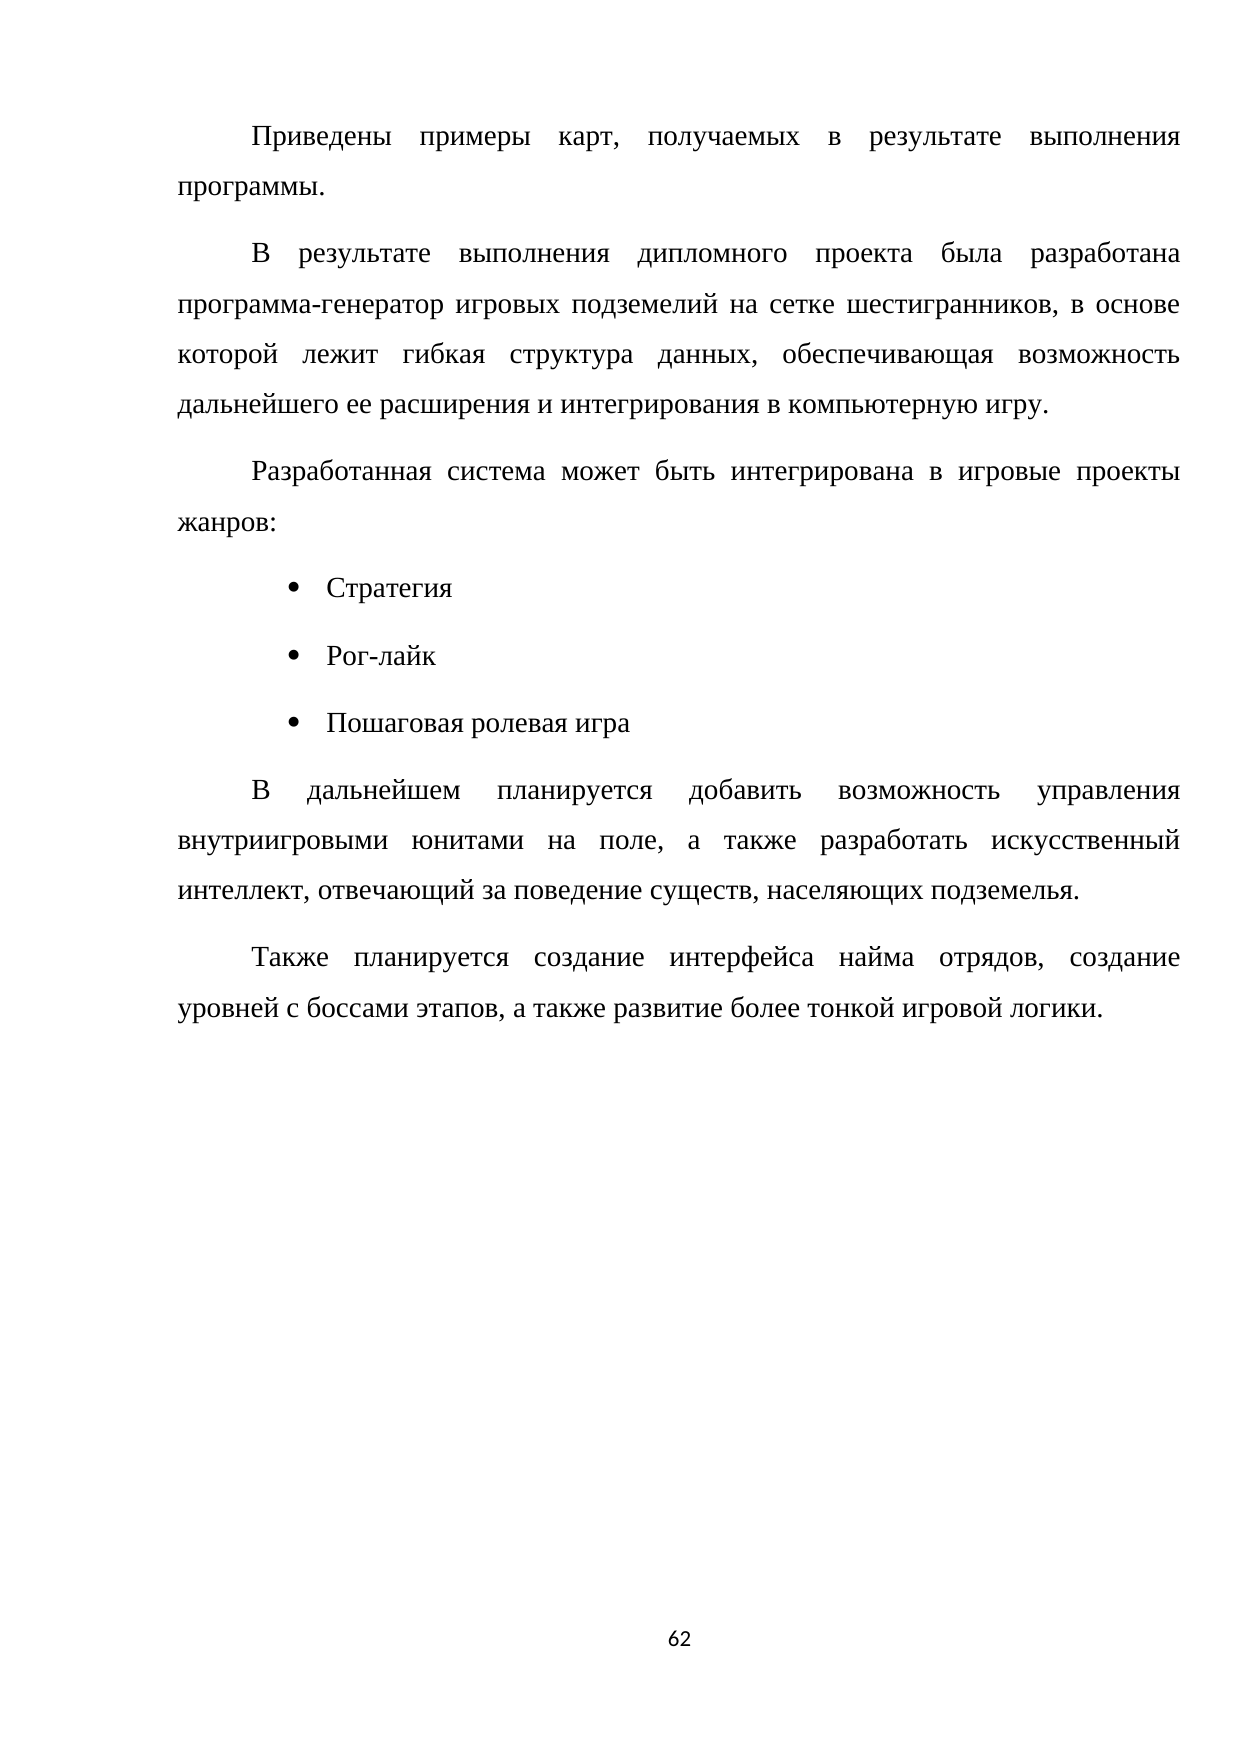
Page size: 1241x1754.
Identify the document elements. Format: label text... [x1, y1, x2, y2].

text Также планируется создание интерфейса найма отрядов, создание уровней с боссами этапов, а также развитие более тонкой игровой логики. [177, 939, 1181, 1023]
text Приведены примеры карт, получаемых в результате выполнения программы. [177, 118, 1181, 202]
text В дальнейшем планируется добавить возможность управления внутриигровыми юнитами на поле, а также разработать искусственный интеллект, отвечающий за поведение существ, населяющих подземелья. [177, 772, 1181, 906]
list Стратегия [288, 571, 1181, 604]
text Разработанная система может быть интегрирована в игровые проекты жанров: [177, 453, 1181, 537]
list Пошаговая ролевая игра [288, 705, 1181, 738]
text В результате выполнения дипломного проекта была разработана программа-генератор игровых подземелий на сетке шестигранников, в основе которой лежит гибкая структура данных, обеспечивающая возможность дальнейшего ее расширения и интегрирования в компьютерную игру. [177, 235, 1181, 420]
list Рог-лайк [288, 638, 1181, 671]
